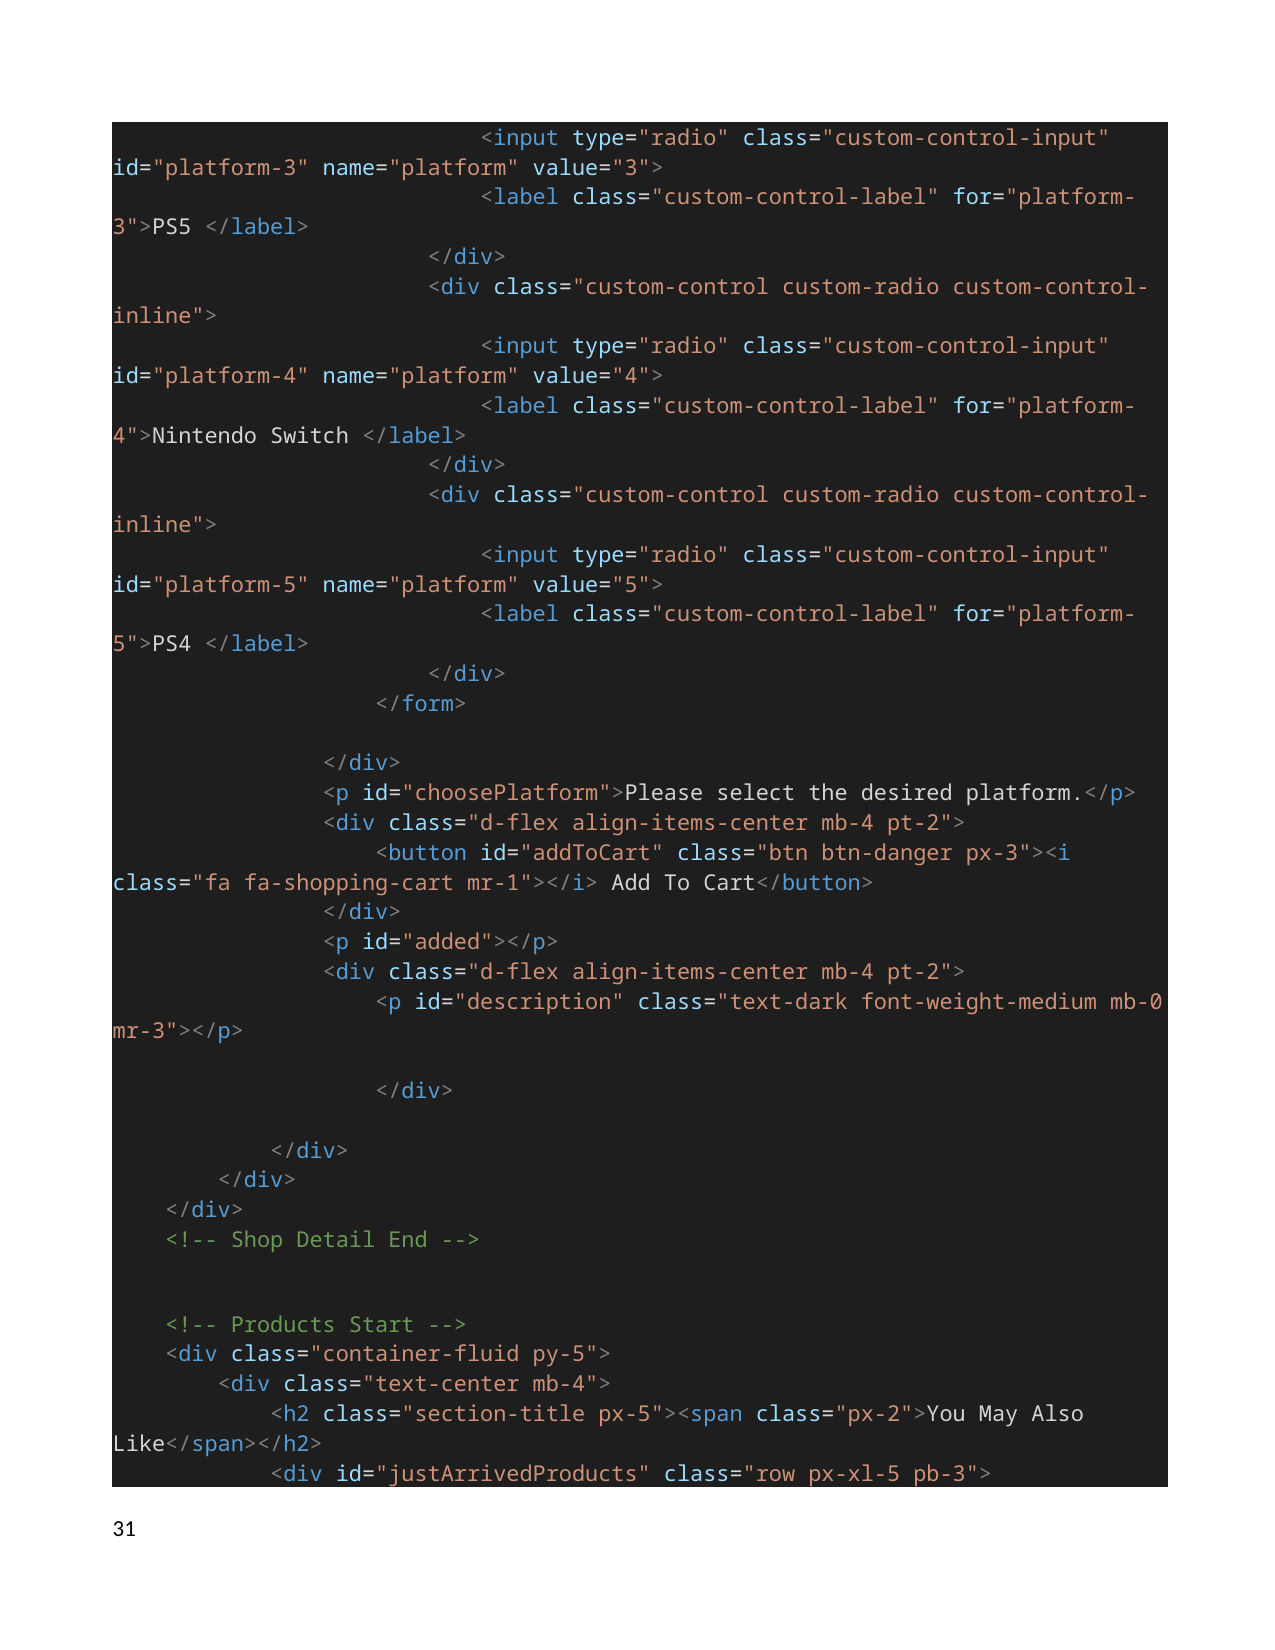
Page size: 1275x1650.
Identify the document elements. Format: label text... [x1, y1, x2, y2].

text </div> [112, 896, 1168, 926]
text <div class="container-fluid py-5"> [112, 1338, 1168, 1368]
text </div> [112, 658, 1168, 688]
text <div class="custom-control custom-radio custom-control-inline"> [112, 271, 1168, 330]
text </div> [112, 1135, 1168, 1164]
text <label class="custom-control-label" for="platform-5">PS4 </label> [112, 598, 1168, 658]
text <input type="radio" class="custom-control-input" id="platform-5" name="platform" value="5"> [112, 539, 1168, 598]
text <p id="added"></p> [112, 926, 1168, 956]
text <p id="description" class="text-dark font-weight-medium mb-0 mr-3"></p> [112, 986, 1168, 1045]
text </div> [112, 1075, 1168, 1105]
text <div id="justArrivedProducts" class="row px-xl-5 pb-3"> [112, 1458, 1168, 1487]
text <!-- Products Start --> [112, 1309, 1168, 1338]
text <div class="d-flex align-items-center mb-4 pt-2"> [112, 956, 1168, 986]
text <input type="radio" class="custom-control-input" id="platform-4" name="platform" value="4"> [112, 330, 1168, 390]
text <h2 class="section-title px-5"><span class="px-2">You May Also Like</span></h2> [112, 1398, 1168, 1458]
text </div> [112, 747, 1168, 777]
text <!-- Shop Detail End --> [112, 1224, 1168, 1254]
text <div class="d-flex align-items-center mb-4 pt-2"> [112, 807, 1168, 837]
text <label class="custom-control-label" for="platform-3">PS5 </label> [112, 181, 1168, 241]
text </div> [112, 1194, 1168, 1224]
text <input type="radio" class="custom-control-input" id="platform-3" name="platform" value="3"> [112, 122, 1168, 181]
text </div> [112, 241, 1168, 271]
text <p id="choosePlatform">Please select the desired platform.</p> [112, 777, 1168, 807]
text <div class="text-center mb-4"> [112, 1368, 1168, 1398]
text </form> [112, 688, 1168, 718]
text <div class="custom-control custom-radio custom-control-inline"> [112, 479, 1168, 539]
text </div> [112, 1164, 1168, 1194]
text <button id="addToCart" class="btn btn-danger px-3"><i class="fa fa-shopping-cart mr-1"></i> Add To Cart</button> [112, 837, 1168, 896]
text <label class="custom-control-label" for="platform-4">Nintendo Switch </label> [112, 390, 1168, 449]
text </div> [112, 449, 1168, 479]
